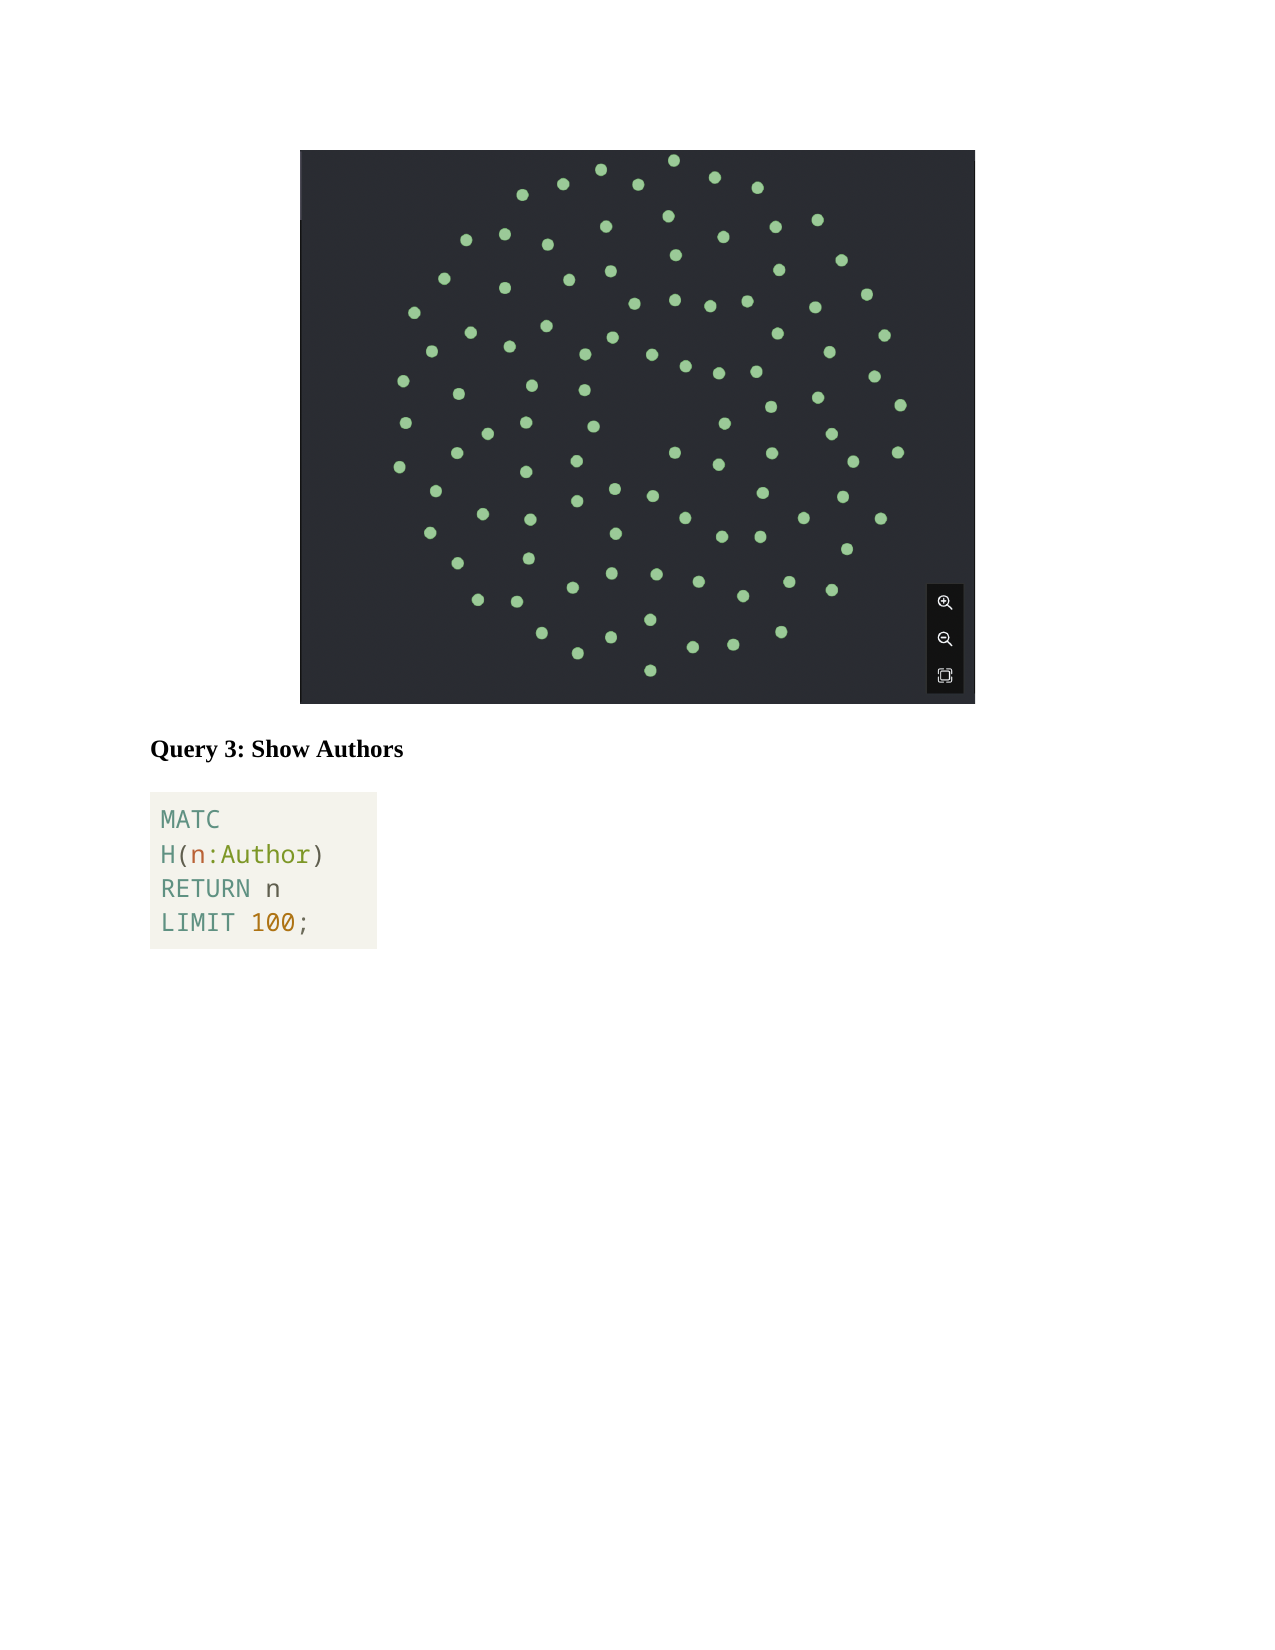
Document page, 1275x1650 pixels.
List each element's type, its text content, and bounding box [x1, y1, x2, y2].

text Query 3: Show Authors [150, 734, 1125, 763]
table_header MATCH(n:Author) RETURN n LIMIT 100; [150, 792, 377, 949]
picture [300, 150, 976, 704]
